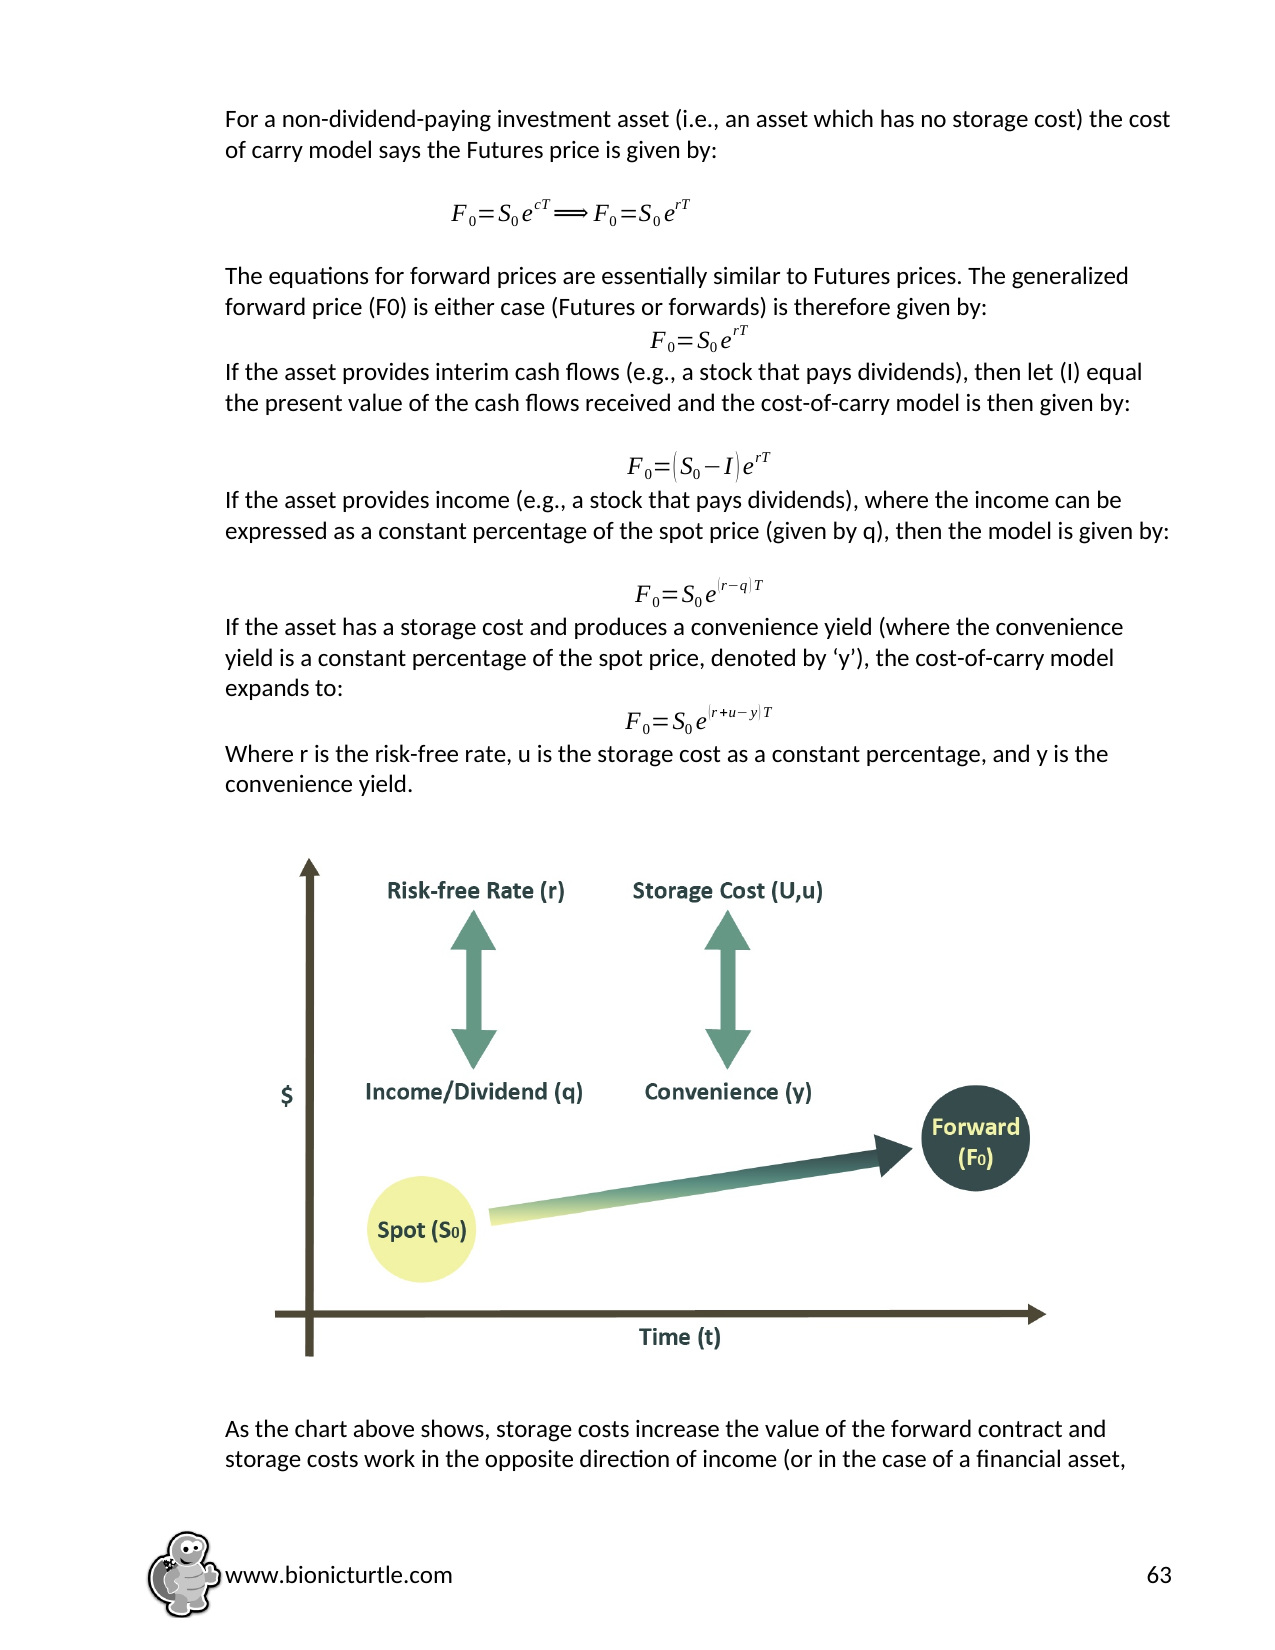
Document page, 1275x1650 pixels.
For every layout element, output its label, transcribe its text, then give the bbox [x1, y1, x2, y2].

text If the asset provides income (e.g., a stock that pays dividends), where the income can be expressed as a constant percentage of the spot price (given by q), then the model is given by: [225, 484, 1172, 576]
text For a non-dividend-paying investment asset (i.e., an asset which has no storage cost) the cost of carry model says the Futures price is given by: [225, 103, 1172, 195]
text Where r is the risk-free rate, u is the storage cost as a constant percentage, and y is the convenience yield. [225, 738, 1172, 799]
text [225, 1413, 1172, 1474]
text If the asset provides interim cash flows (e.g., a stock that pays dividends), then let (I) equal the present value of the cash flows received and the cost-of-carry model is then given by: [225, 356, 1172, 448]
text The equations for forward prices are essentially similar to Futures prices. The generalized forward price (F0) is either case (Futures or forwards) is therefore given by: [225, 230, 1172, 322]
text If the asset has a storage cost and produces a convenience yield (where the convenience yield is a constant percentage of the spot price, denoted by ‘y’), the cost-of-carry model expands to: [225, 611, 1172, 703]
picture [225, 829, 1088, 1383]
